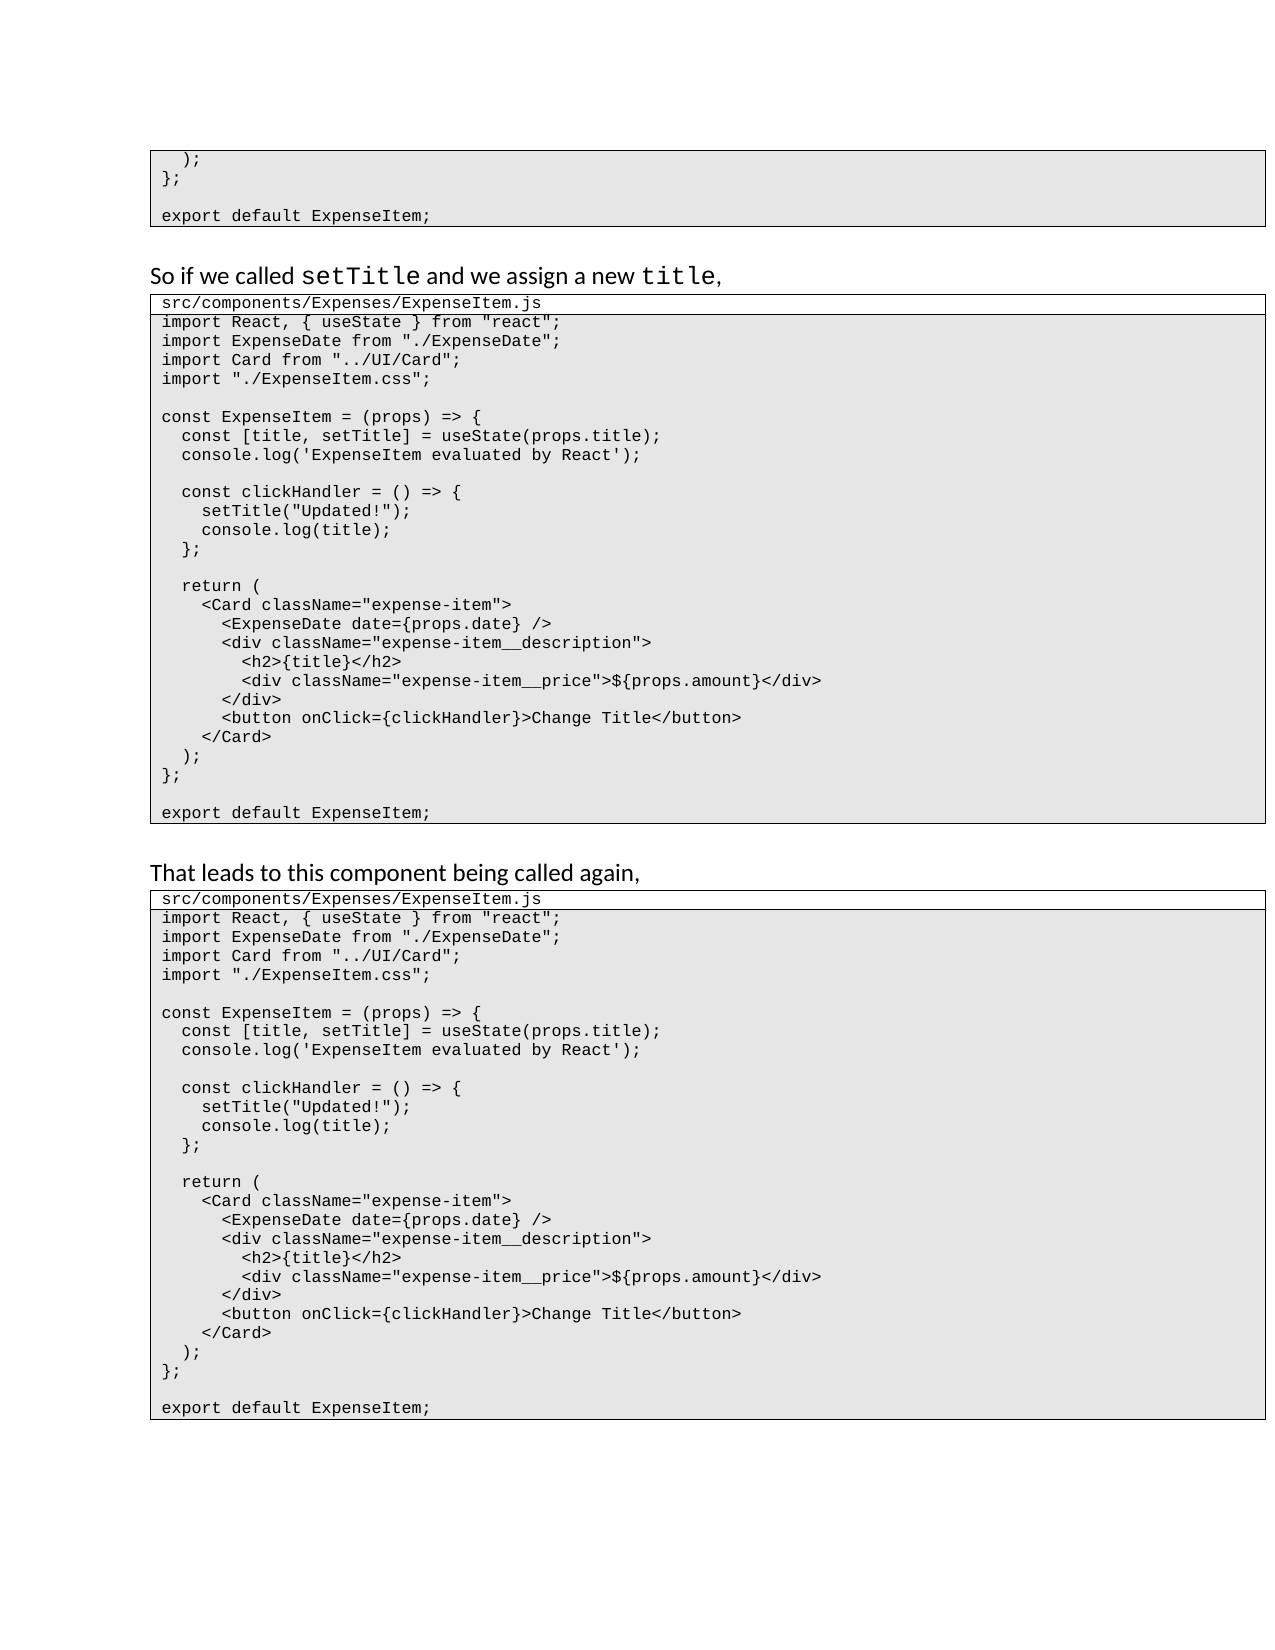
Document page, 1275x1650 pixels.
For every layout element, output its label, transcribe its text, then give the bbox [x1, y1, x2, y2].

table_header src/components/Expenses/ExpenseItem.js [151, 295, 1265, 313]
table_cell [151, 151, 1265, 226]
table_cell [151, 910, 1265, 1419]
table_header src/components/Expenses/ExpenseItem.js [151, 891, 1265, 909]
text So if we called setTitle and we assign a new title, [150, 260, 1125, 292]
text That leads to this component being called again, [150, 857, 1125, 888]
